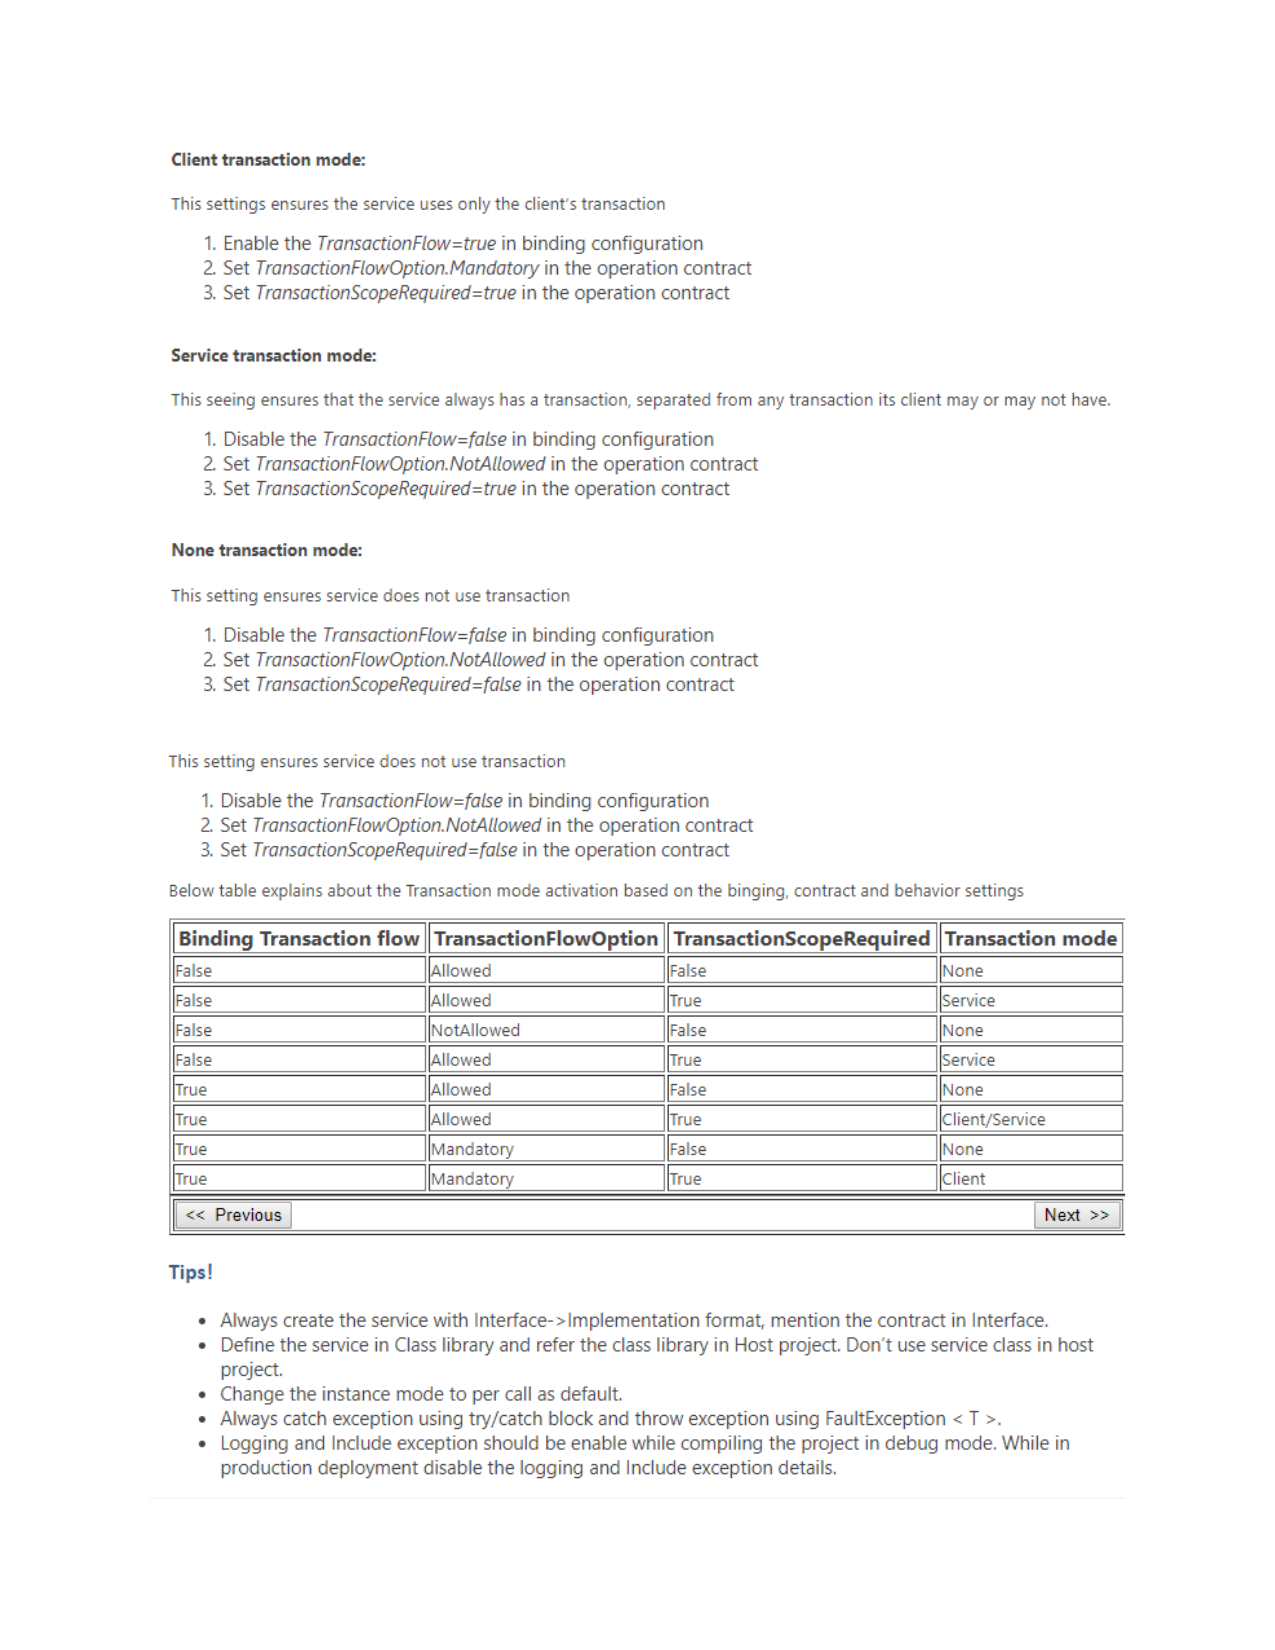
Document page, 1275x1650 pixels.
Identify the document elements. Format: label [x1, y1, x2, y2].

picture [150, 150, 1125, 708]
picture [150, 726, 1125, 1499]
